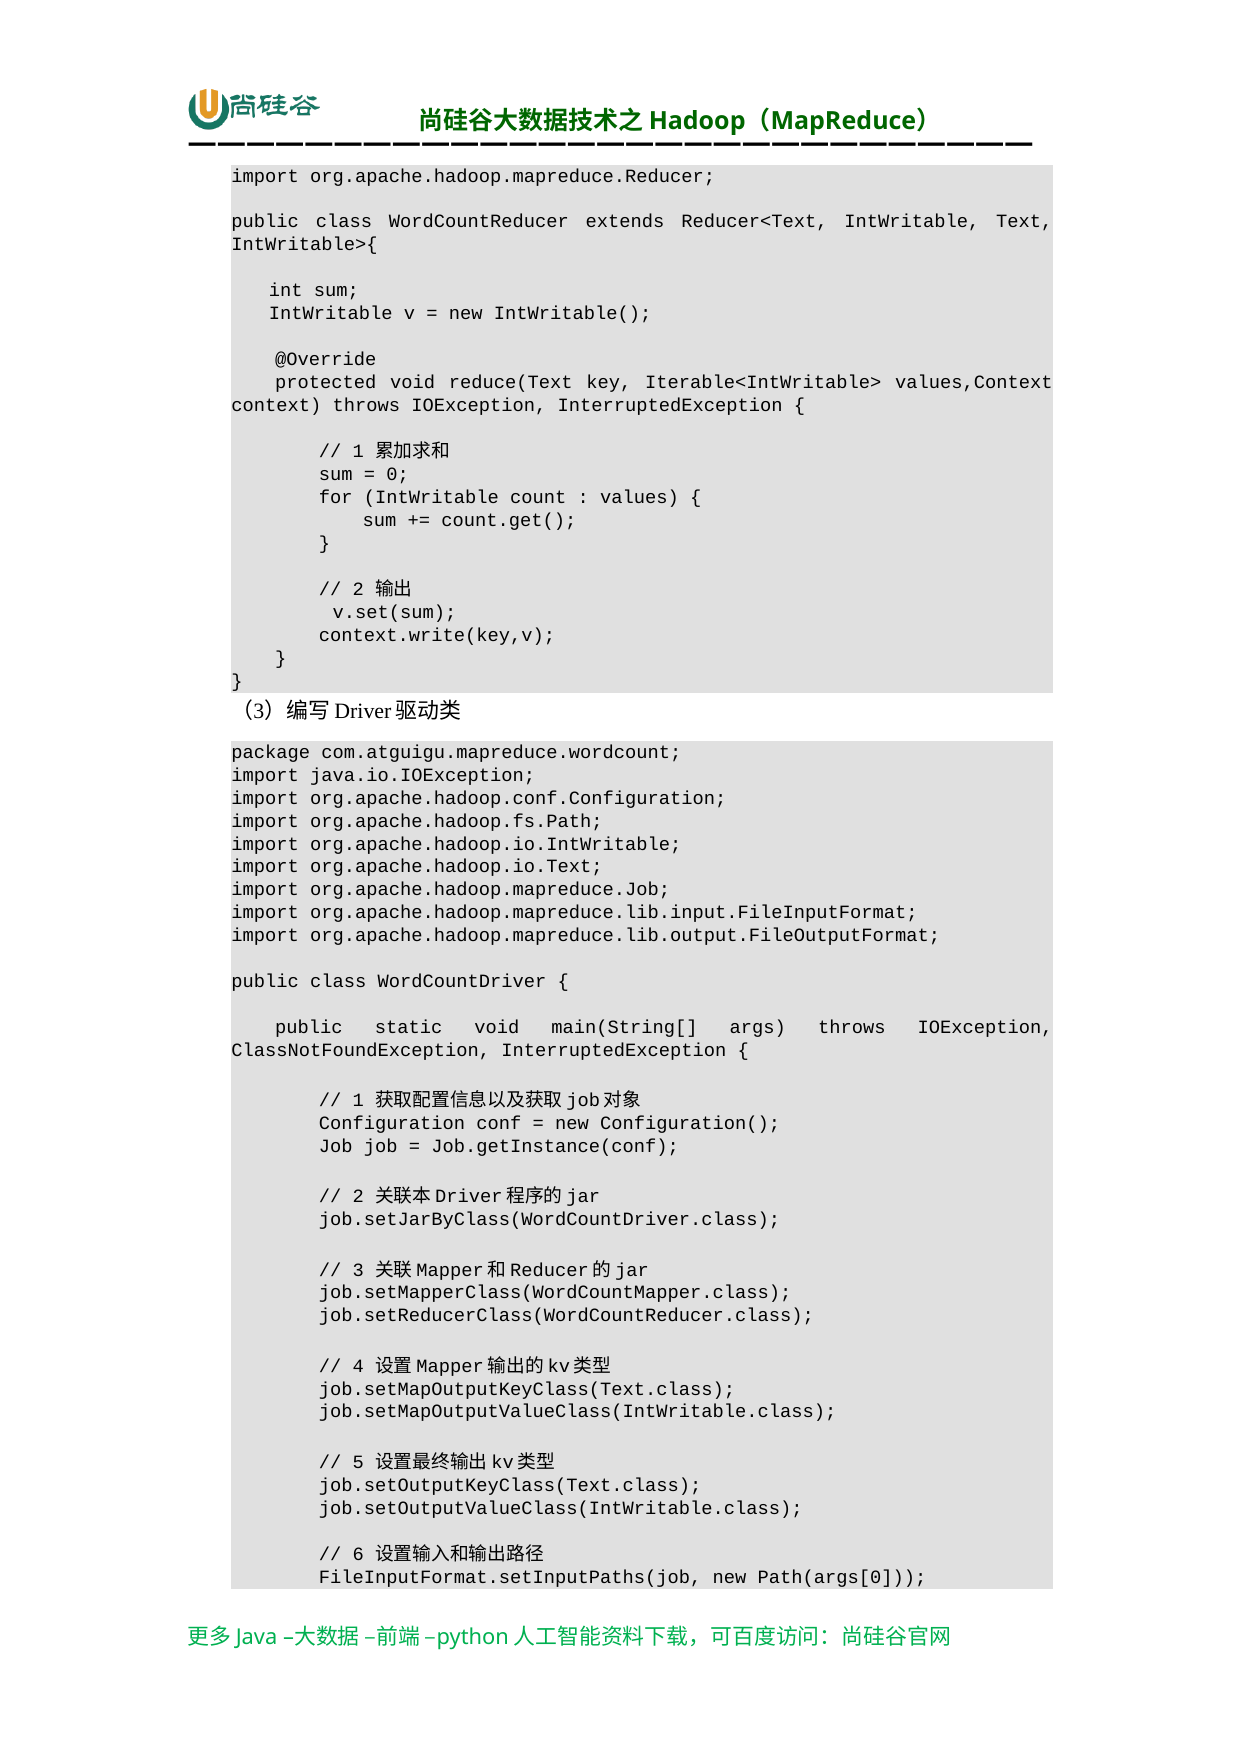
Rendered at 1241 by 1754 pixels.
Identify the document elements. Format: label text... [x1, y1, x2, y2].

text import org.apache.hadoop.fs.Path; [231, 810, 1053, 833]
text public class WordCountReducer extends Reducer<Text, IntWritable, Text, IntWritable>{ [231, 211, 1053, 256]
text @Override [231, 348, 1053, 371]
text public class WordCountDriver { [231, 970, 1053, 993]
text // 6 设置输入和输出路径 [231, 1538, 1053, 1566]
text } [231, 670, 1053, 693]
text import java.io.IOException; [231, 764, 1053, 787]
text // 1 累加求和 [231, 436, 1053, 463]
text sum = 0; [231, 463, 1053, 486]
text // 5 设置最终输出kv类型 [231, 1446, 1053, 1474]
text protected void reduce(Text key, Iterable<IntWritable> values,Context context) throws IOException, InterruptedException { [231, 371, 1053, 417]
text sum += count.get(); [231, 509, 1053, 532]
text // 3 关联Mapper和Reducer的jar [231, 1254, 1053, 1282]
text FileInputFormat.setInputPaths(job, new Path(args[0])); [231, 1566, 1053, 1589]
text job.setMapOutputKeyClass(Text.class); [231, 1378, 1053, 1401]
text import org.apache.hadoop.conf.Configuration; [231, 787, 1053, 810]
text import org.apache.hadoop.io.IntWritable; [231, 833, 1053, 856]
text Configuration conf = new Configuration(); [231, 1112, 1053, 1135]
text job.setMapperClass(WordCountMapper.class); [231, 1282, 1053, 1304]
text import org.apache.hadoop.io.Text; [231, 856, 1053, 878]
text // 2 关联本Driver程序的jar [231, 1181, 1053, 1208]
text v.set(sum); [231, 601, 1053, 624]
text public static void main(String[] args) throws IOException, ClassNotFoundException, InterruptedException { [231, 1016, 1053, 1062]
text job.setJarByClass(WordCountDriver.class); [231, 1208, 1053, 1231]
text for (IntWritable count : values) { [231, 486, 1053, 509]
text （3）编写Driver驱动类 [187, 693, 1053, 725]
text import org.apache.hadoop.mapreduce.Reducer; [231, 165, 1053, 188]
text } [231, 647, 1053, 670]
text import org.apache.hadoop.mapreduce.Job; [231, 878, 1053, 901]
text int sum; [231, 279, 1053, 302]
text package com.atguigu.mapreduce.wordcount; [231, 741, 1053, 764]
text import org.apache.hadoop.mapreduce.lib.output.FileOutputFormat; [231, 924, 1053, 947]
text IntWritable v = new IntWritable(); [231, 302, 1053, 325]
text job.setOutputValueClass(IntWritable.class); [231, 1497, 1053, 1520]
text } [231, 532, 1053, 555]
text context.write(key,v); [231, 624, 1053, 647]
text job.setReducerClass(WordCountReducer.class); [231, 1304, 1053, 1327]
text import org.apache.hadoop.mapreduce.lib.input.FileInputFormat; [231, 901, 1053, 924]
text job.setMapOutputValueClass(IntWritable.class); [231, 1401, 1053, 1423]
text Job job = Job.getInstance(conf); [231, 1135, 1053, 1158]
text // 1 获取配置信息以及获取job对象 [231, 1085, 1053, 1112]
text // 2 输出 [231, 574, 1053, 601]
text // 4 设置Mapper输出的kv类型 [231, 1350, 1053, 1378]
text job.setOutputKeyClass(Text.class); [231, 1474, 1053, 1497]
